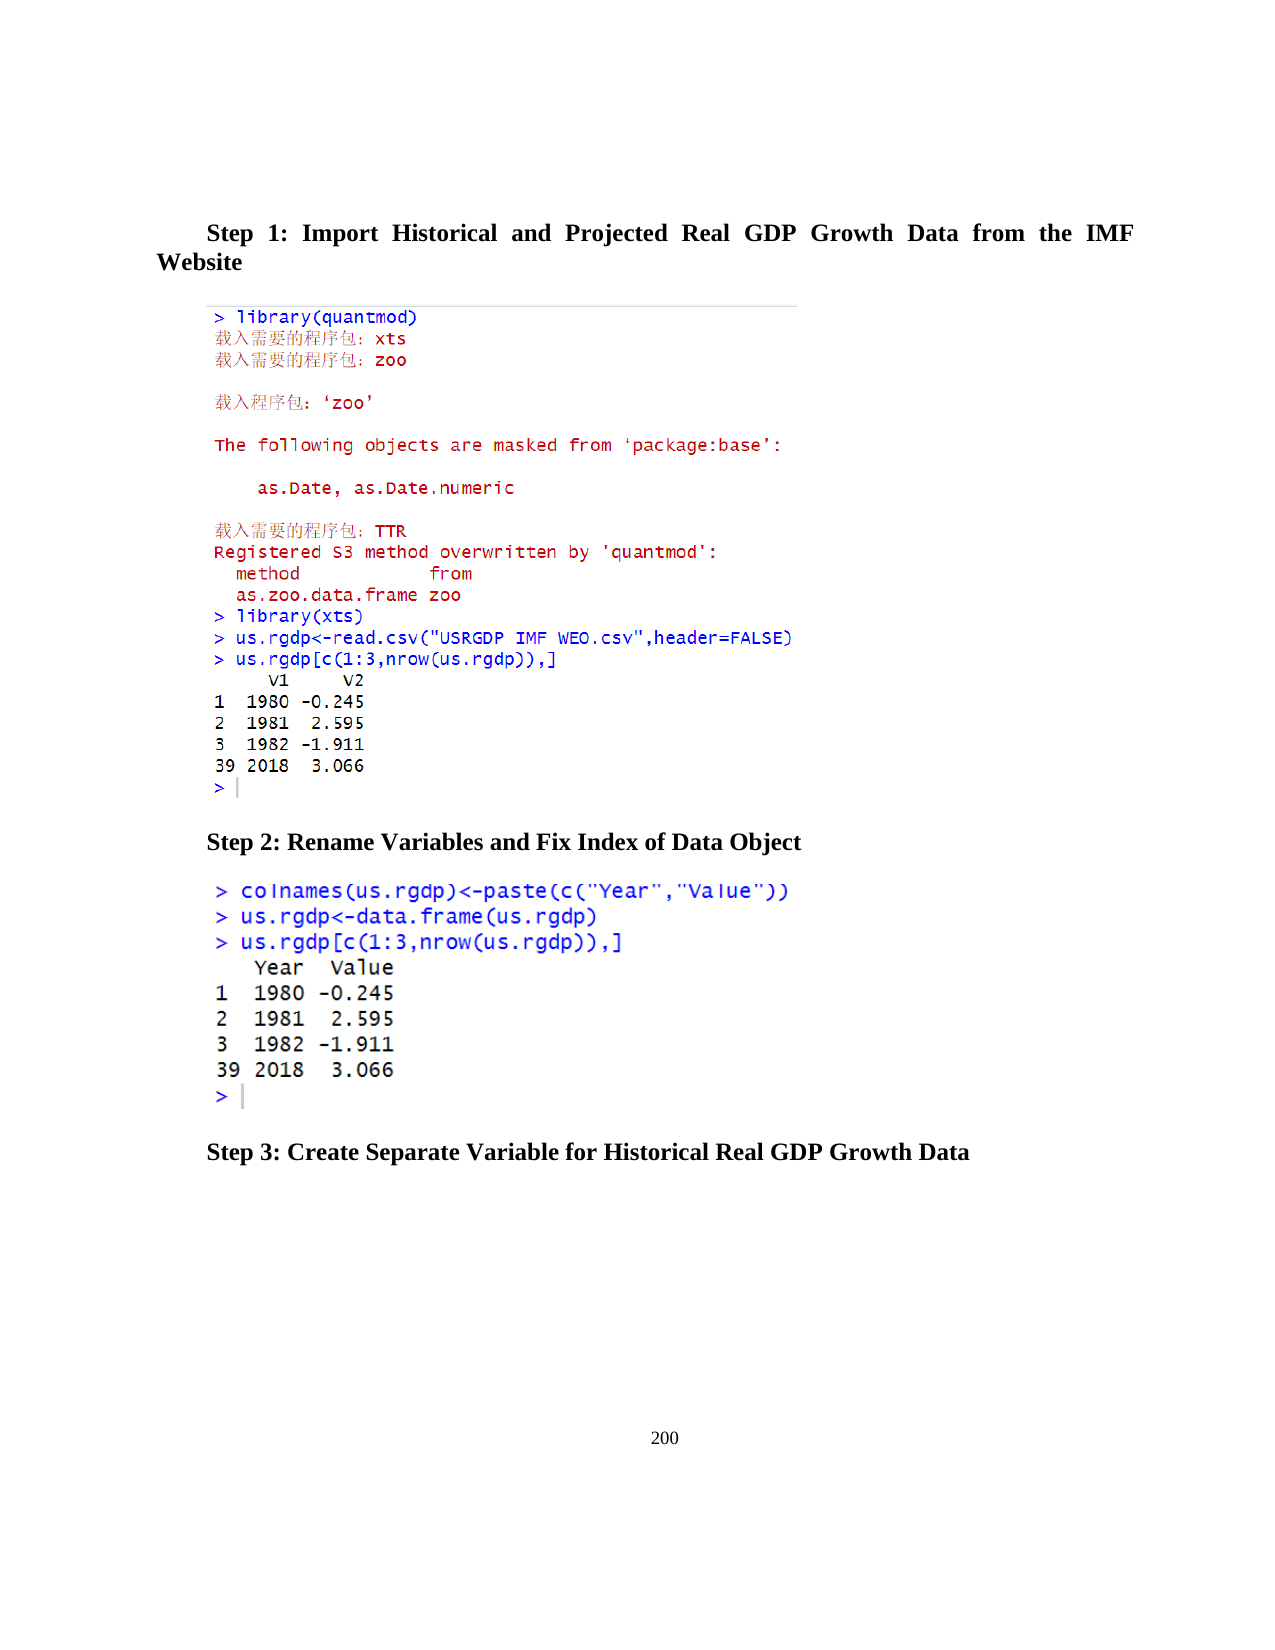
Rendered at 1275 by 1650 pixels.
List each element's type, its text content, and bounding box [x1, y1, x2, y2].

picture [206, 304, 798, 798]
picture [206, 884, 789, 1109]
text Step 3: Create Separate Variable for Historical Real GDP Growth Data [156, 1137, 1135, 1166]
text Step 1: Import Historical and Projected Real GDP Growth Data from the IMF Website [156, 218, 1135, 276]
text Step 2: Rename Variables and Fix Index of Data Object [156, 827, 1135, 855]
